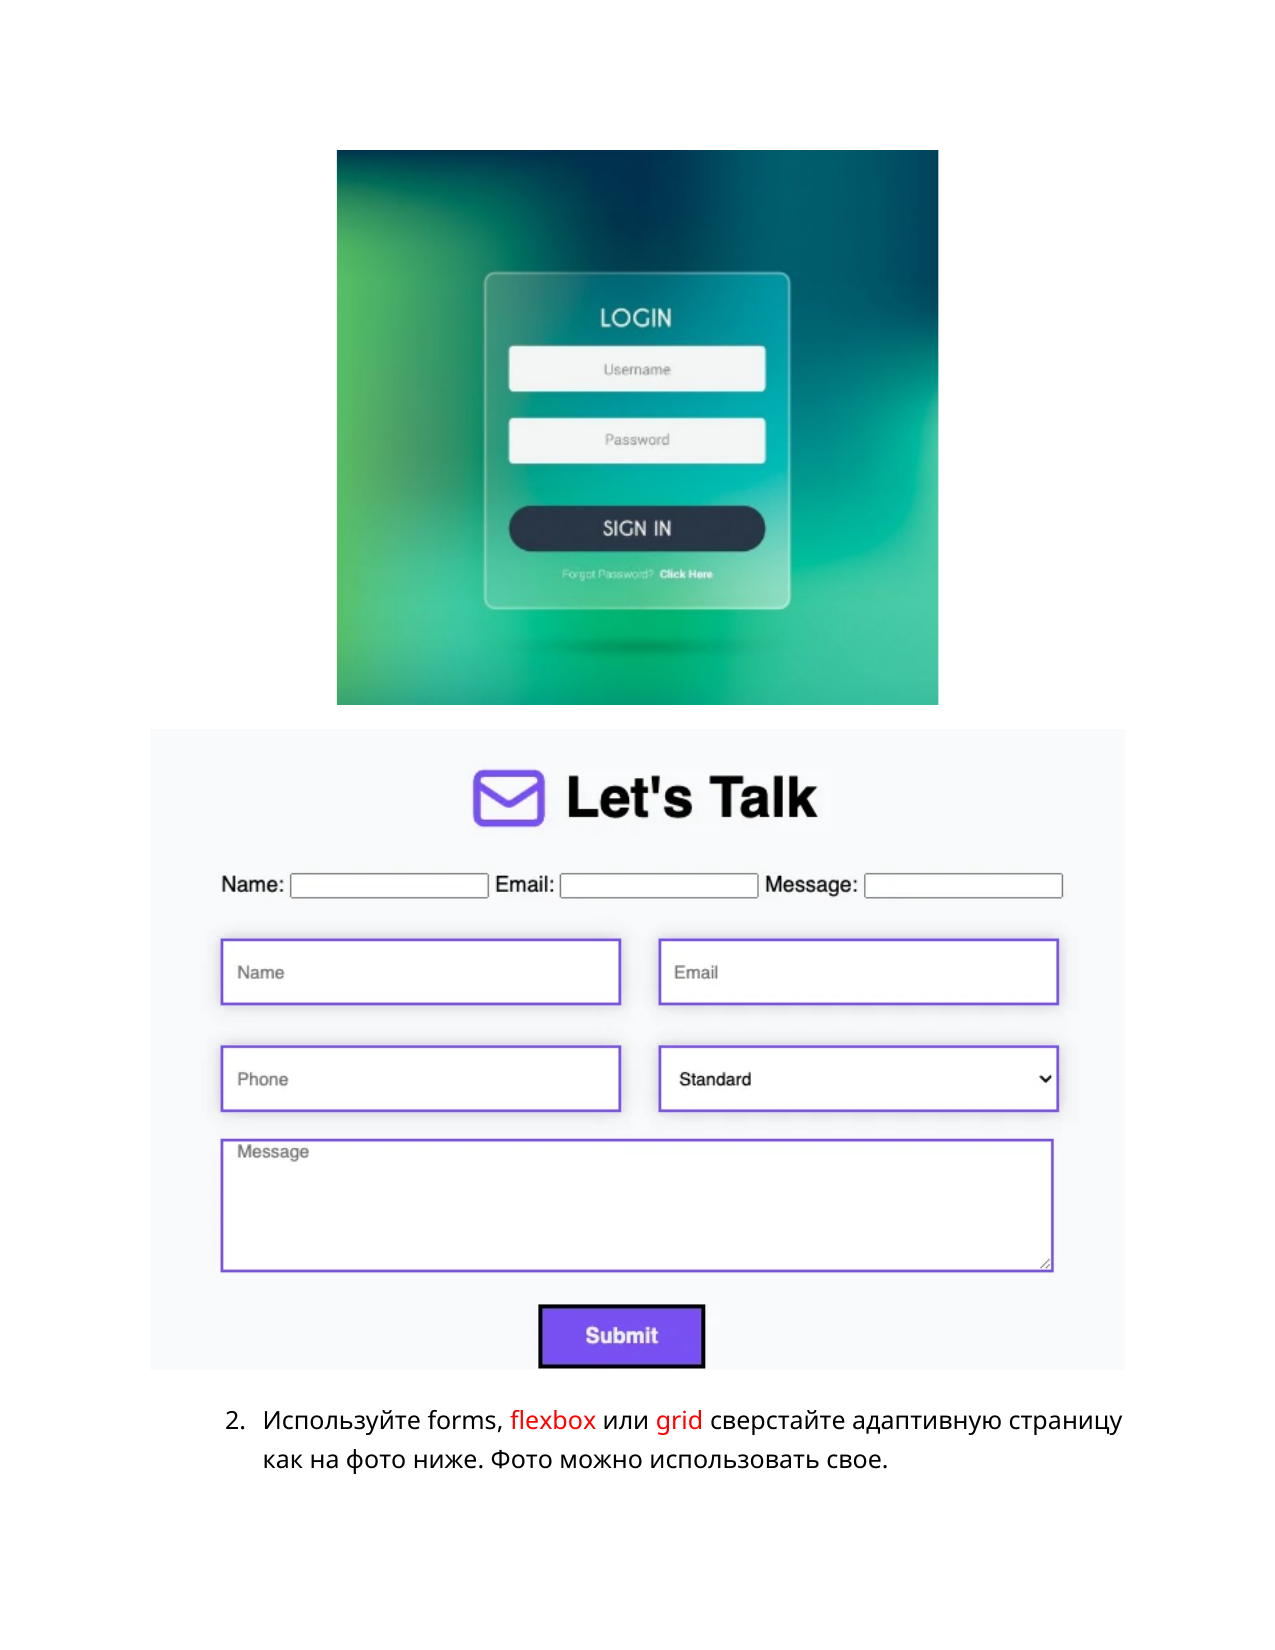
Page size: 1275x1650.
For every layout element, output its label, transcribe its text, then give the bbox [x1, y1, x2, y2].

picture [150, 729, 1125, 1378]
picture [460, 150, 666, 210]
picture [336, 150, 939, 705]
list Используйте forms, flexbox или grid сверстайте адаптивную страницу как на фото ниже. Фото можно использовать свое. [225, 1403, 1125, 1476]
